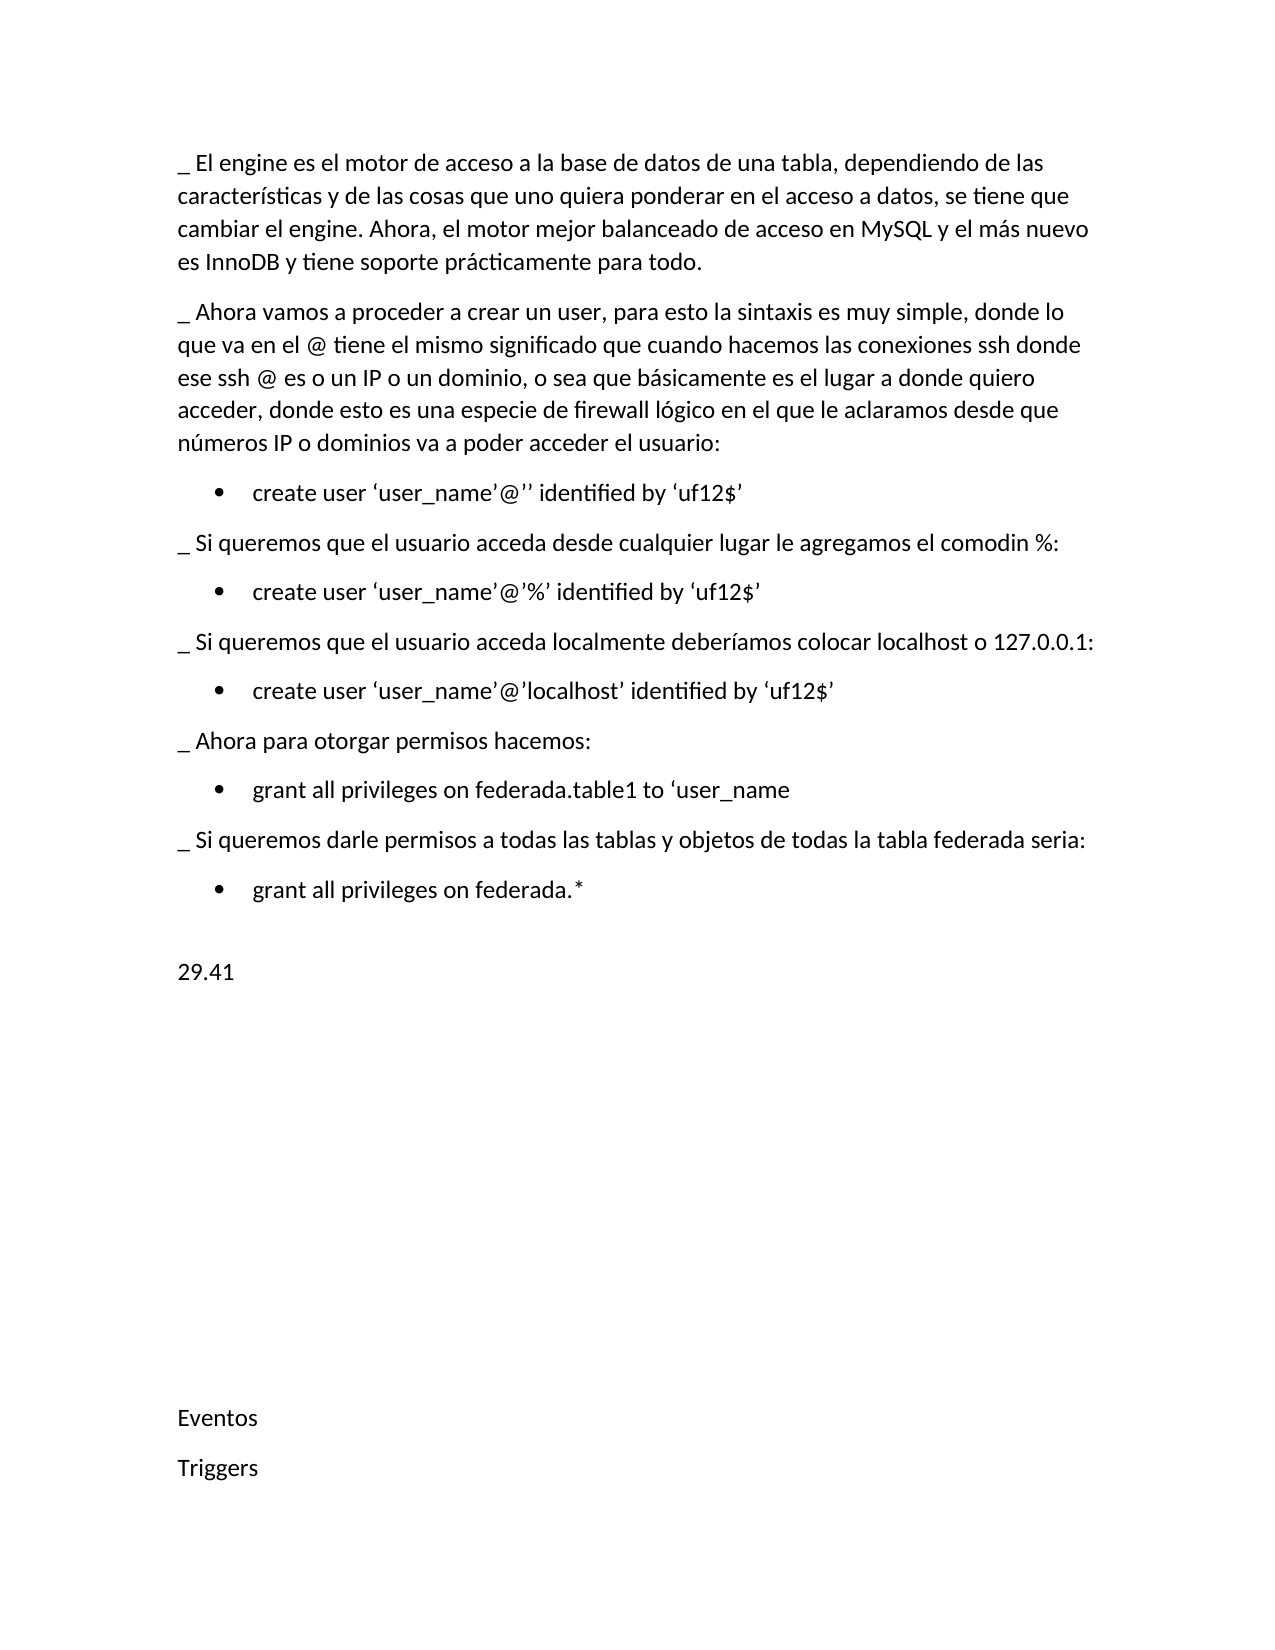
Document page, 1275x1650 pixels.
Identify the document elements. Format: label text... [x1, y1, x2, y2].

text 29.41 [177, 956, 1098, 987]
text _ Ahora para otorgar permisos hacemos: [177, 725, 1098, 756]
text _ El engine es el motor de acceso a la base de datos de una tabla, dependiendo de las características y de las cosas que uno quiera ponderar en el acceso a datos, se tiene que cambiar el engine. Ahora, el motor mejor balanceado de acceso en MySQL y el más nuevo es InnoDB y tiene soporte prácticamente para todo. [177, 148, 1098, 277]
list create user ‘user_name’@’’ identified by ‘uf12$’ [215, 477, 1098, 508]
text _ Si queremos darle permisos a todas las tablas y objetos de todas la tabla federada seria: [177, 824, 1098, 855]
list create user ‘user_name’@’localhost’ identified by ‘uf12$’ [215, 676, 1098, 706]
list grant all privileges on federada.table1 to ‘user_name [215, 775, 1098, 805]
list grant all privileges on federada.* [215, 874, 1098, 904]
list create user ‘user_name’@’%’ identified by ‘uf12$’ [215, 576, 1098, 607]
text Eventos [177, 1403, 1098, 1433]
text _ Ahora vamos a proceder a crear un user, para esto la sintaxis es muy simple, donde lo que va en el @ tiene el mismo significado que cuando hacemos las conexiones ssh donde ese ssh @ es o un IP o un dominio, o sea que básicamente es el lugar a donde quiero acceder, donde esto es una especie de firewall lógico en el que le aclaramos desde que números IP o dominios va a poder acceder el usuario: [177, 296, 1098, 458]
text _ Si queremos que el usuario acceda localmente deberíamos colocar localhost o 127.0.0.1: [177, 626, 1098, 656]
text _ Si queremos que el usuario acceda desde cualquier lugar le agregamos el comodin %: [177, 527, 1098, 557]
text Triggers [177, 1452, 1098, 1483]
